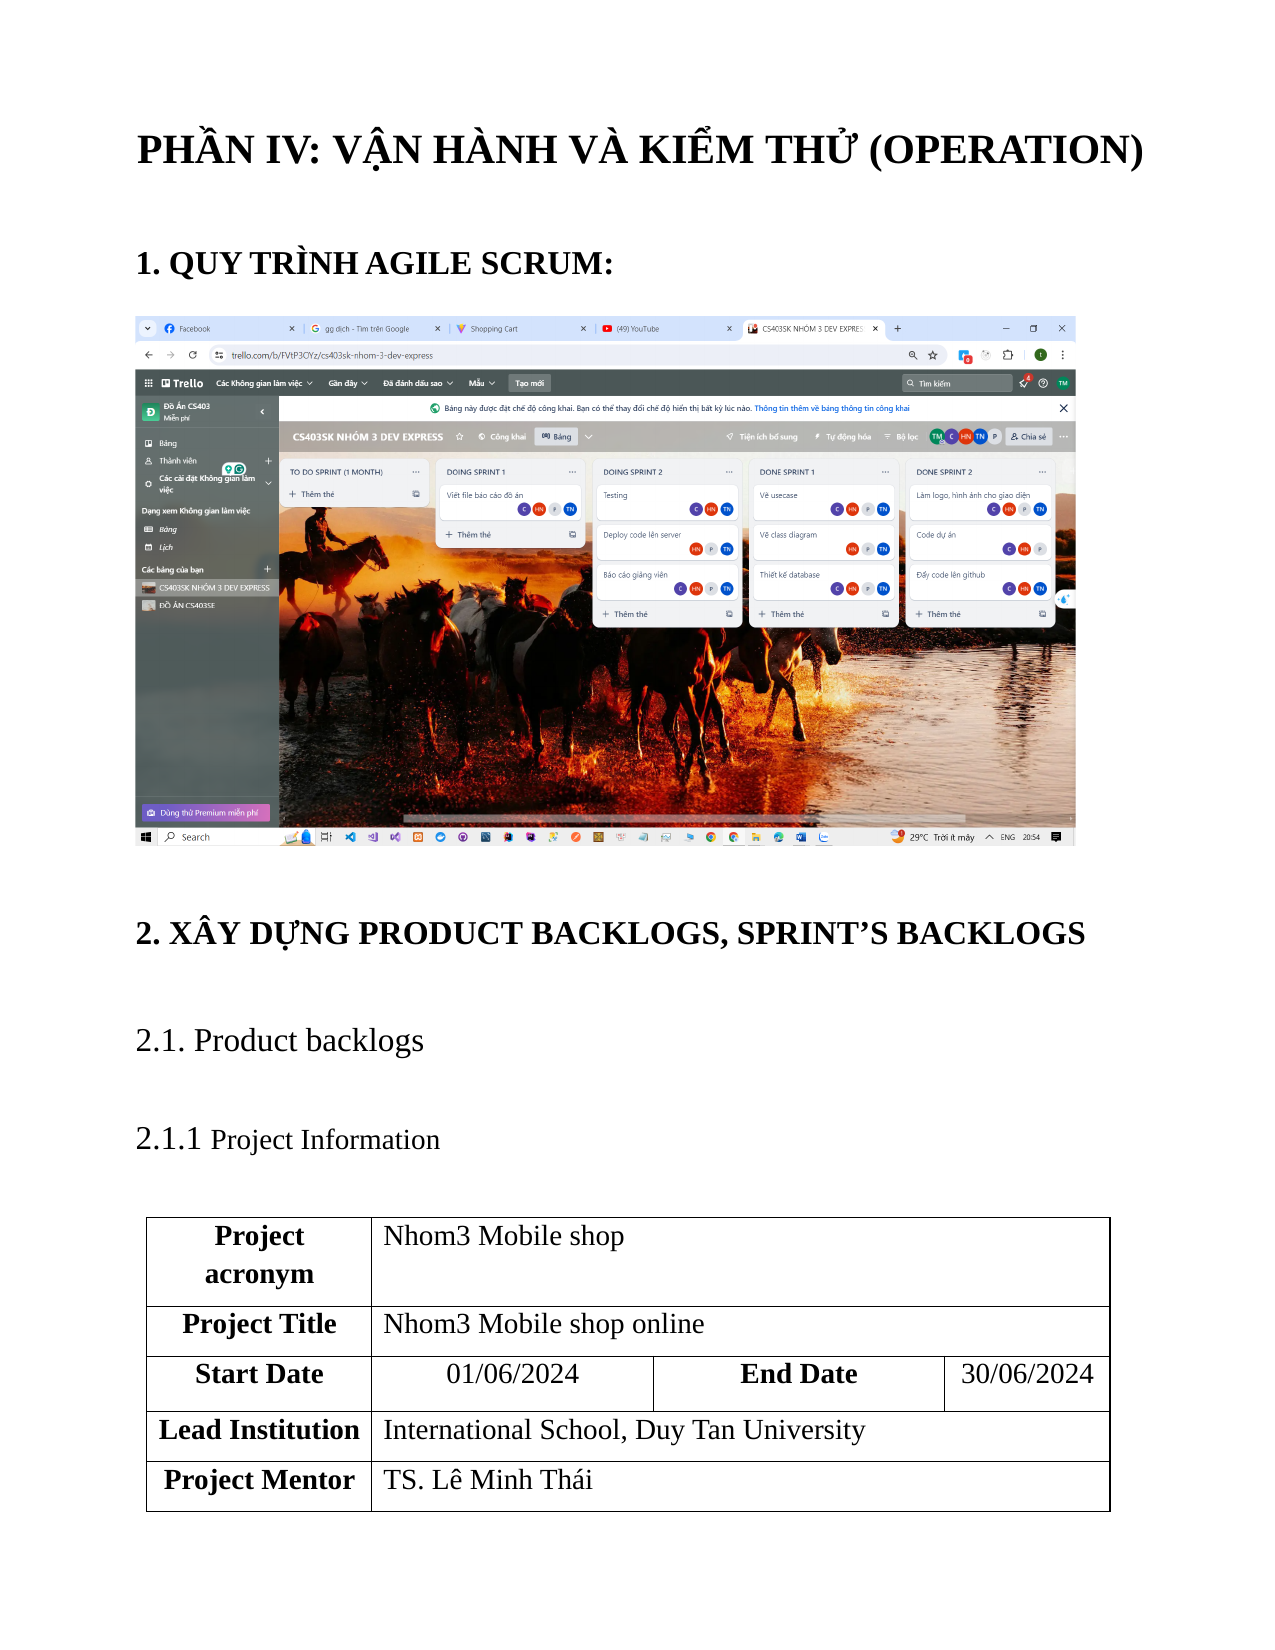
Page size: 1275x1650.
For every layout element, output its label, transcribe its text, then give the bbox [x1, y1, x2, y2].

table_cell 01/06/2024 [372, 1357, 653, 1411]
subtitle PHẦN IV: VẬN HÀNH VÀ KIỂM THỬ (OPERATION) [137, 125, 1167, 173]
picture [135, 316, 1076, 846]
subtitle 1. QUY TRÌNH AGILE SCRUM: [135, 244, 1167, 282]
table_header Project acronym [147, 1218, 371, 1306]
table_cell Nhom3 Mobile shop online [372, 1307, 1109, 1356]
table_cell End Date [654, 1357, 944, 1411]
table_cell TS. Lê Minh Thái [372, 1462, 1109, 1511]
table_cell Lead Institution [147, 1412, 371, 1461]
table_cell Project Mentor [147, 1462, 371, 1511]
table_header Nhom3 Mobile shop [372, 1218, 1109, 1306]
text 2.1. Product backlogs [135, 1021, 1167, 1059]
table_cell 30/06/2024 [945, 1357, 1109, 1411]
text 2. XÂY DỰNG PRODUCT BACKLOGS, SPRINT’S BACKLOGS [135, 914, 1167, 952]
table_cell International School, Duy Tan University [372, 1412, 1109, 1461]
table_cell Start Date [147, 1357, 371, 1411]
text 2.1.1 Project Information [135, 1118, 816, 1156]
table_cell Project Title [147, 1307, 371, 1356]
